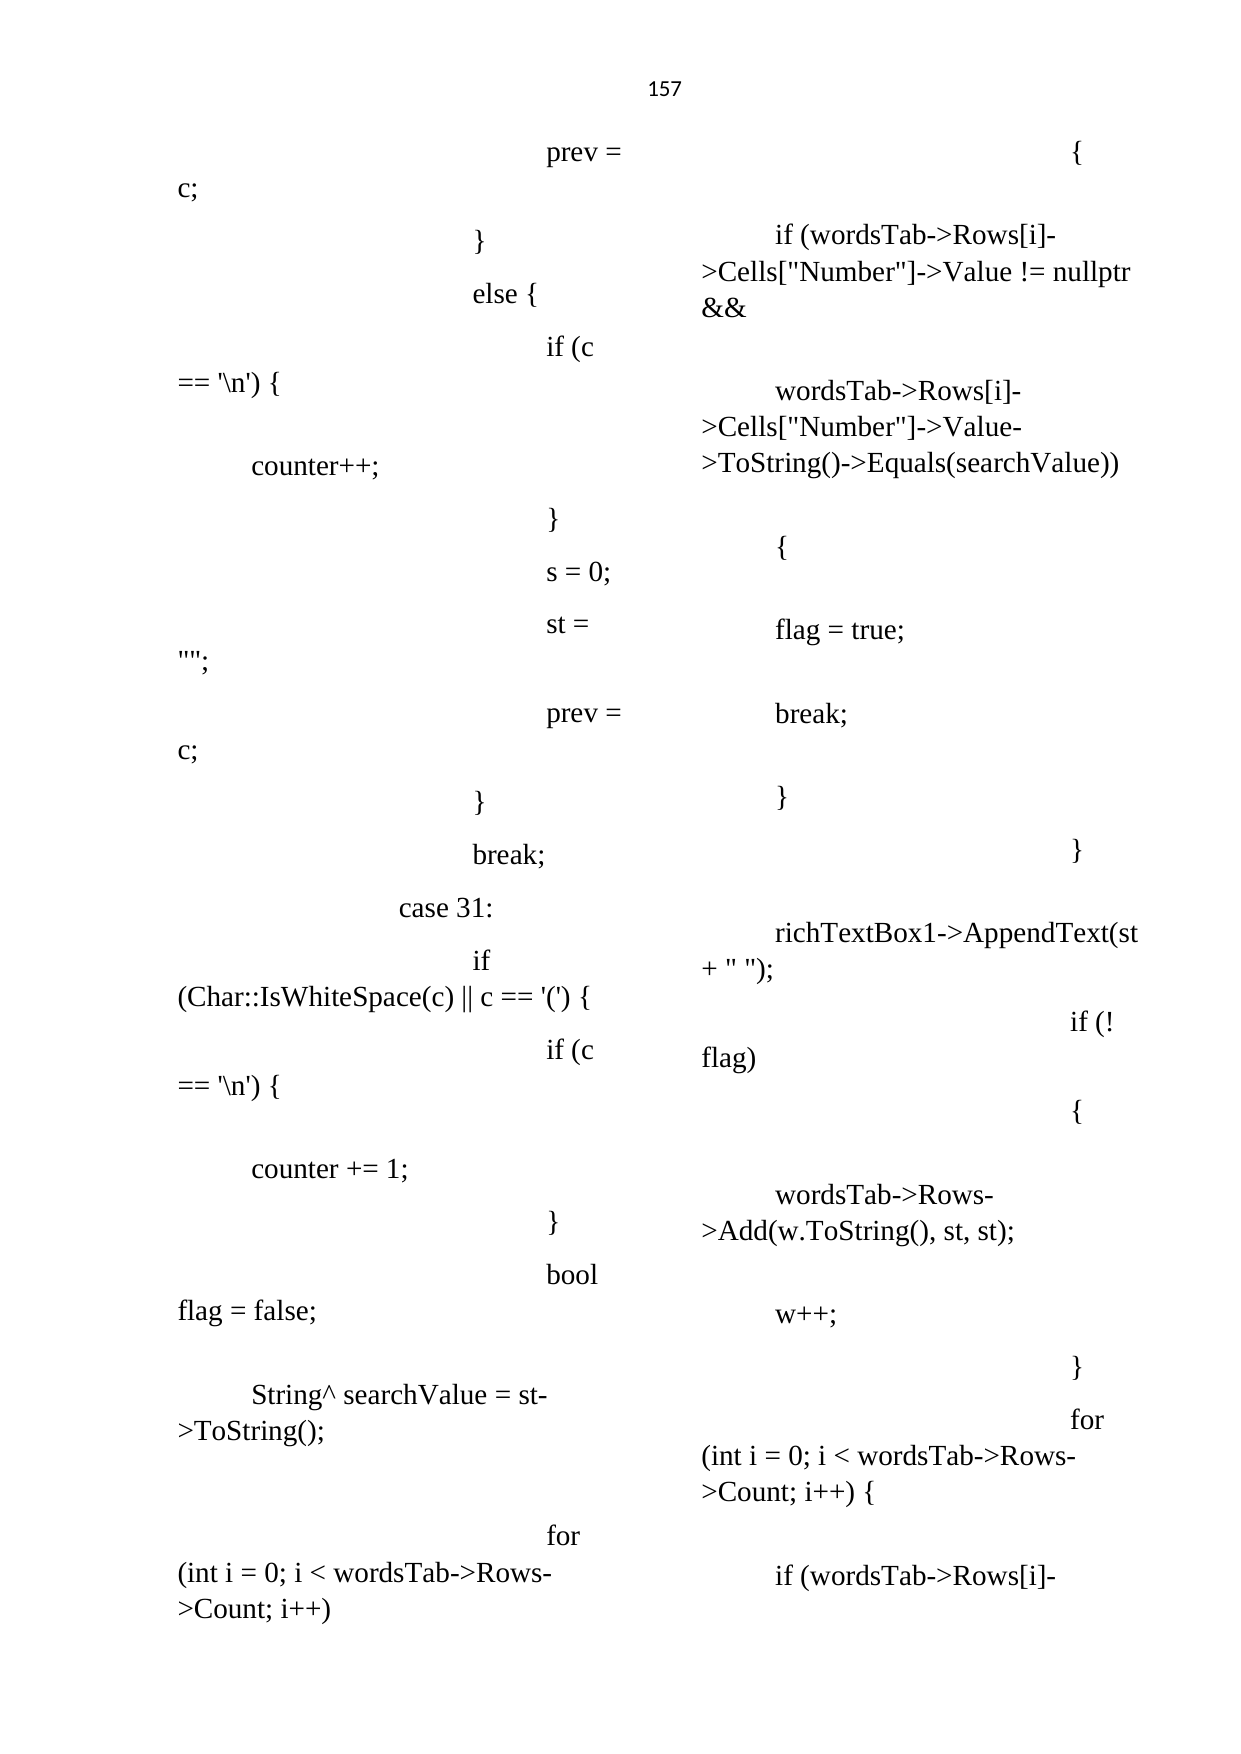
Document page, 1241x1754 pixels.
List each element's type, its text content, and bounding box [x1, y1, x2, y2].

text case 31: [177, 890, 627, 924]
text if (c == '\n') { [177, 1032, 627, 1102]
text counter += 1; [177, 1121, 627, 1185]
text if (c == '\n') { [177, 329, 627, 398]
text } [177, 223, 627, 257]
text else { [177, 276, 627, 309]
text if (Char::IsWhiteSpace(c) || c == '(') { [177, 943, 627, 1013]
text w++; [701, 1266, 1152, 1330]
text wordsTab->Rows->Add(w.ToString(), st, st); [701, 1146, 1152, 1247]
text counter++; [177, 418, 627, 482]
text String^ searchValue = st->ToString(); [177, 1346, 627, 1446]
text for (int i = 0; i < wordsTab->Rows->Count; i++) { [701, 1402, 1152, 1508]
text if (wordsTab->Rows[i]->Cells["Number"]->Value != nullptr && [701, 187, 1152, 323]
text } [701, 1349, 1152, 1383]
text prev = c; [177, 134, 627, 204]
text prev = c; [177, 696, 627, 765]
text { [701, 134, 1152, 168]
text wordsTab->Rows[i]->Cells["Number"]->Value->ToString()->Equals(searchValue)) [701, 343, 1152, 479]
text break; [701, 665, 1152, 729]
text } [177, 1204, 627, 1238]
text { [701, 498, 1152, 562]
text st = ""; [177, 607, 627, 676]
text bool flag = false; [177, 1257, 627, 1327]
text flag = true; [701, 582, 1152, 646]
text for (int i = 0; i < wordsTab->Rows->Count; i++) [177, 1518, 627, 1624]
text } [701, 749, 1152, 813]
text s = 0; [177, 554, 627, 587]
text } [177, 784, 627, 818]
text } [701, 832, 1152, 866]
text if (!flag) [701, 1004, 1152, 1074]
text } [177, 501, 627, 534]
text if (wordsTab->Rows[i]->Cells["Number"]->Value != nullptr && [701, 1527, 1152, 1591]
text richTextBox1->AppendText(st + " "); [701, 885, 1152, 985]
text break; [177, 837, 627, 871]
text { [701, 1093, 1152, 1127]
